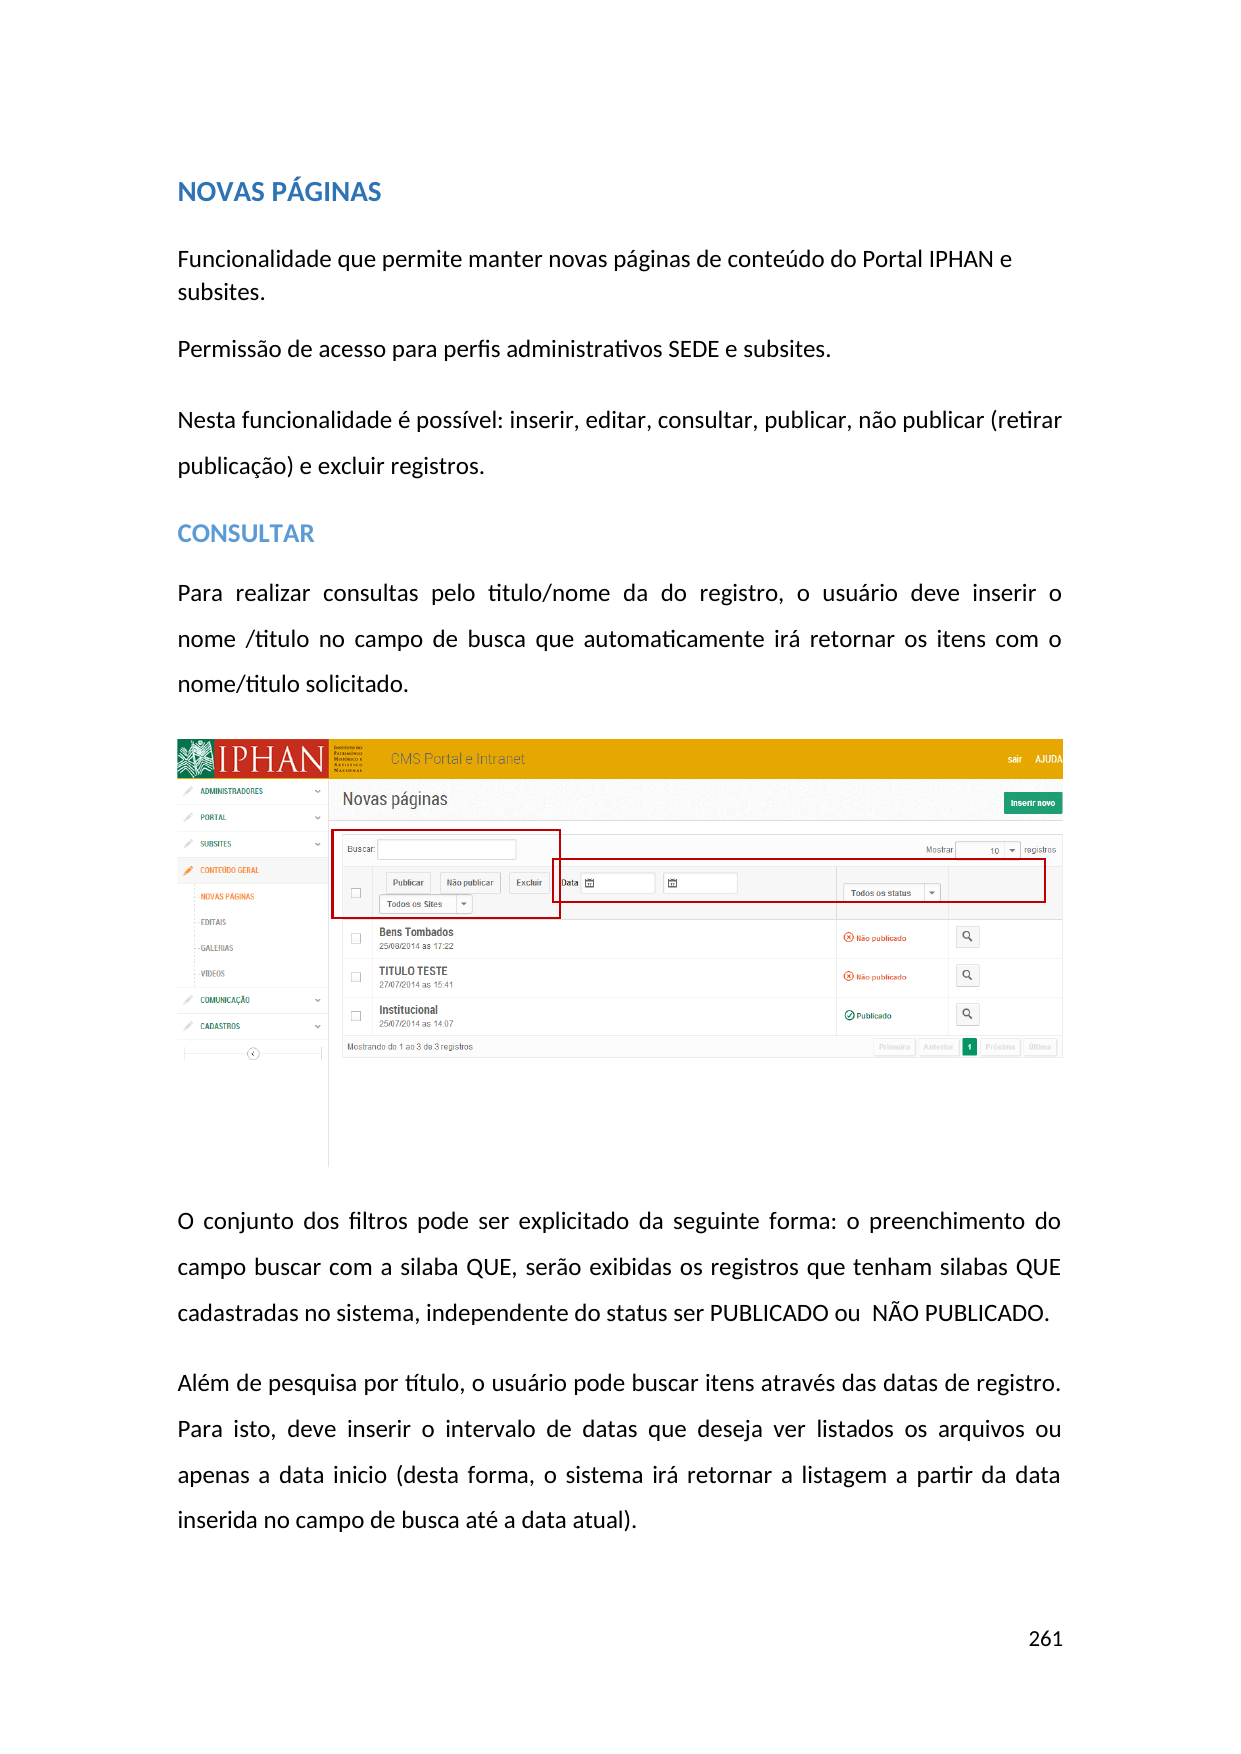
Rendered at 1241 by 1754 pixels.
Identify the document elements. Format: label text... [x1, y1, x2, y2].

picture [177, 739, 1063, 1167]
text Funcionalidade que permite manter novas páginas de conteúdo do Portal IPHAN e subsites. [177, 243, 1063, 306]
subtitle NOVAS PÁGINAS [177, 173, 1063, 208]
text Para realizar consultas pelo titulo/nome da do registro, o usuário deve inserir o nome /titulo no campo de busca que automaticamente irá retornar os itens com o nome/titulo solicitado. [177, 577, 1063, 699]
text Nesta funcionalidade é possível: inserir, editar, consultar, publicar, não publicar (retirar publicação) e excluir registros. [177, 404, 1063, 481]
text O conjunto dos filtros pode ser explicitado da seguinte forma: o preenchimento do campo buscar com a silaba QUE, serão exibidas os registros que tenham silabas QUE cadastradas no sistema, independente do status ser PUBLICADO ou NÃO PUBLICADO. [177, 1205, 1063, 1327]
text Permissão de acesso para perfis administrativos SEDE e subsites. [177, 333, 1063, 364]
text Além de pesquisa por título, o usuário pode buscar itens através das datas de registro. Para isto, deve inserir o intervalo de datas que deseja ver listados os arquivos ou apenas a data inicio (desta forma, o sistema irá retornar a listagem a partir da data inserida no campo de busca até a data atual). [177, 1367, 1063, 1535]
subtitle CONSULTAR [177, 517, 1063, 549]
